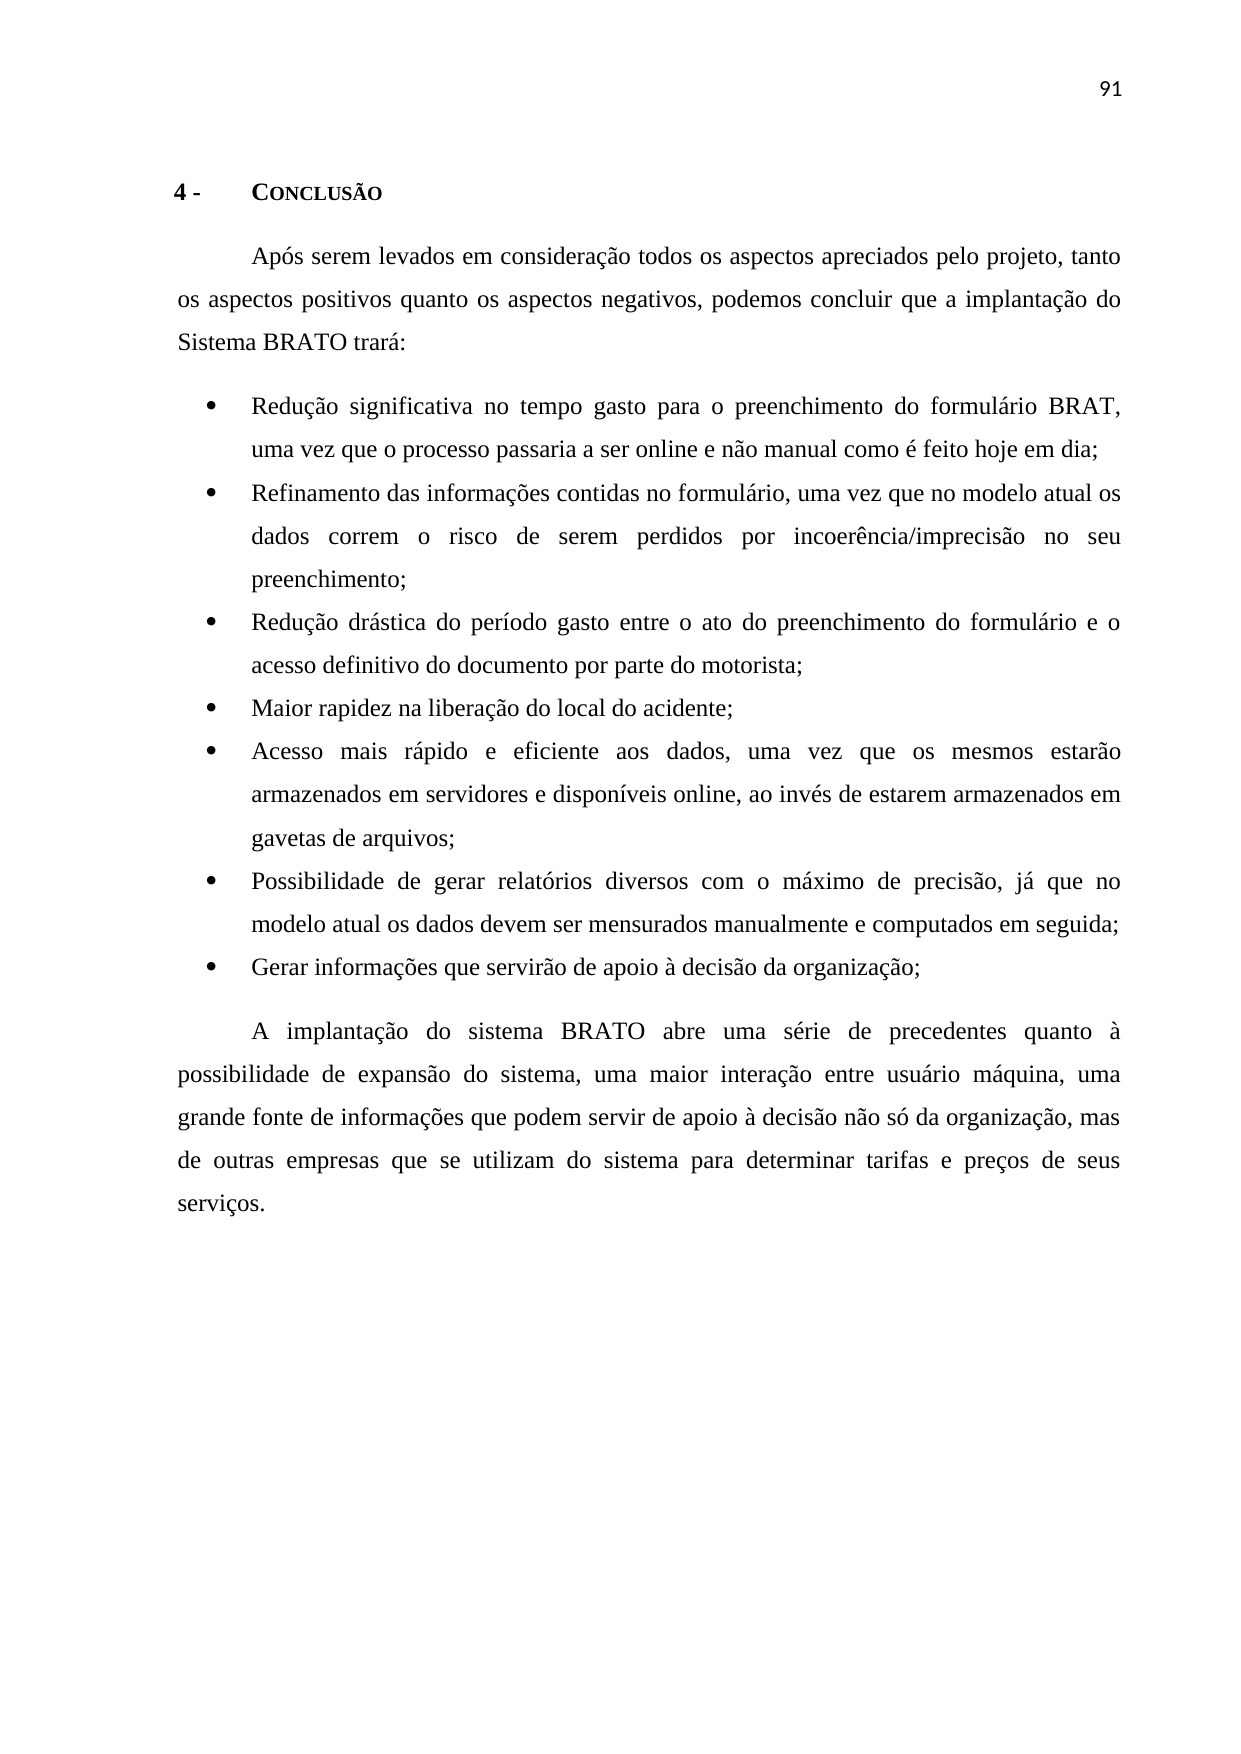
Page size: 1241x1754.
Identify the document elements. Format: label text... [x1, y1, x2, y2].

text A implantação do sistema BRATO abre uma série de precedentes quanto à possibilidade de expansão do sistema, uma maior interação entre usuário máquina, uma grande fonte de informações que podem servir de apoio à decisão não só da organização, mas de outras empresas que se utilizam do sistema para determinar tarifas e preços de seus serviços. [177, 1016, 1122, 1217]
list Possibilidade de gerar relatórios diversos com o máximo de precisão, já que no modelo atual os dados devem ser mensurados manualmente e computados em seguida; [207, 866, 1122, 938]
list Redução significativa no tempo gasto para o preenchimento do formulário BRAT, uma vez que o processo passaria a ser online e não manual como é feito hoje em dia; [207, 391, 1122, 463]
list Maior rapidez na liberação do local do acidente; [207, 693, 1122, 722]
list Refinamento das informações contidas no formulário, uma vez que no modelo atual os dados correm o risco de serem perdidos por incoerência/imprecisão no seu preenchimento; [207, 478, 1122, 593]
list Acesso mais rápido e eficiente aos dados, uma vez que os mesmos estarão armazenados em servidores e disponíveis online, ao invés de estarem armazenados em gavetas de arquivos; [207, 736, 1122, 851]
text Conclusão [177, 177, 1122, 206]
list Redução drástica do período gasto entre o ato do preenchimento do formulário e o acesso definitivo do documento por parte do motorista; [207, 607, 1122, 679]
text Após serem levados em consideração todos os aspectos apreciados pelo projeto, tanto os aspectos positivos quanto os aspectos negativos, podemos concluir que a implantação do Sistema BRATO trará: [177, 241, 1122, 356]
list Gerar informações que servirão de apoio à decisão da organização; [207, 952, 1122, 981]
